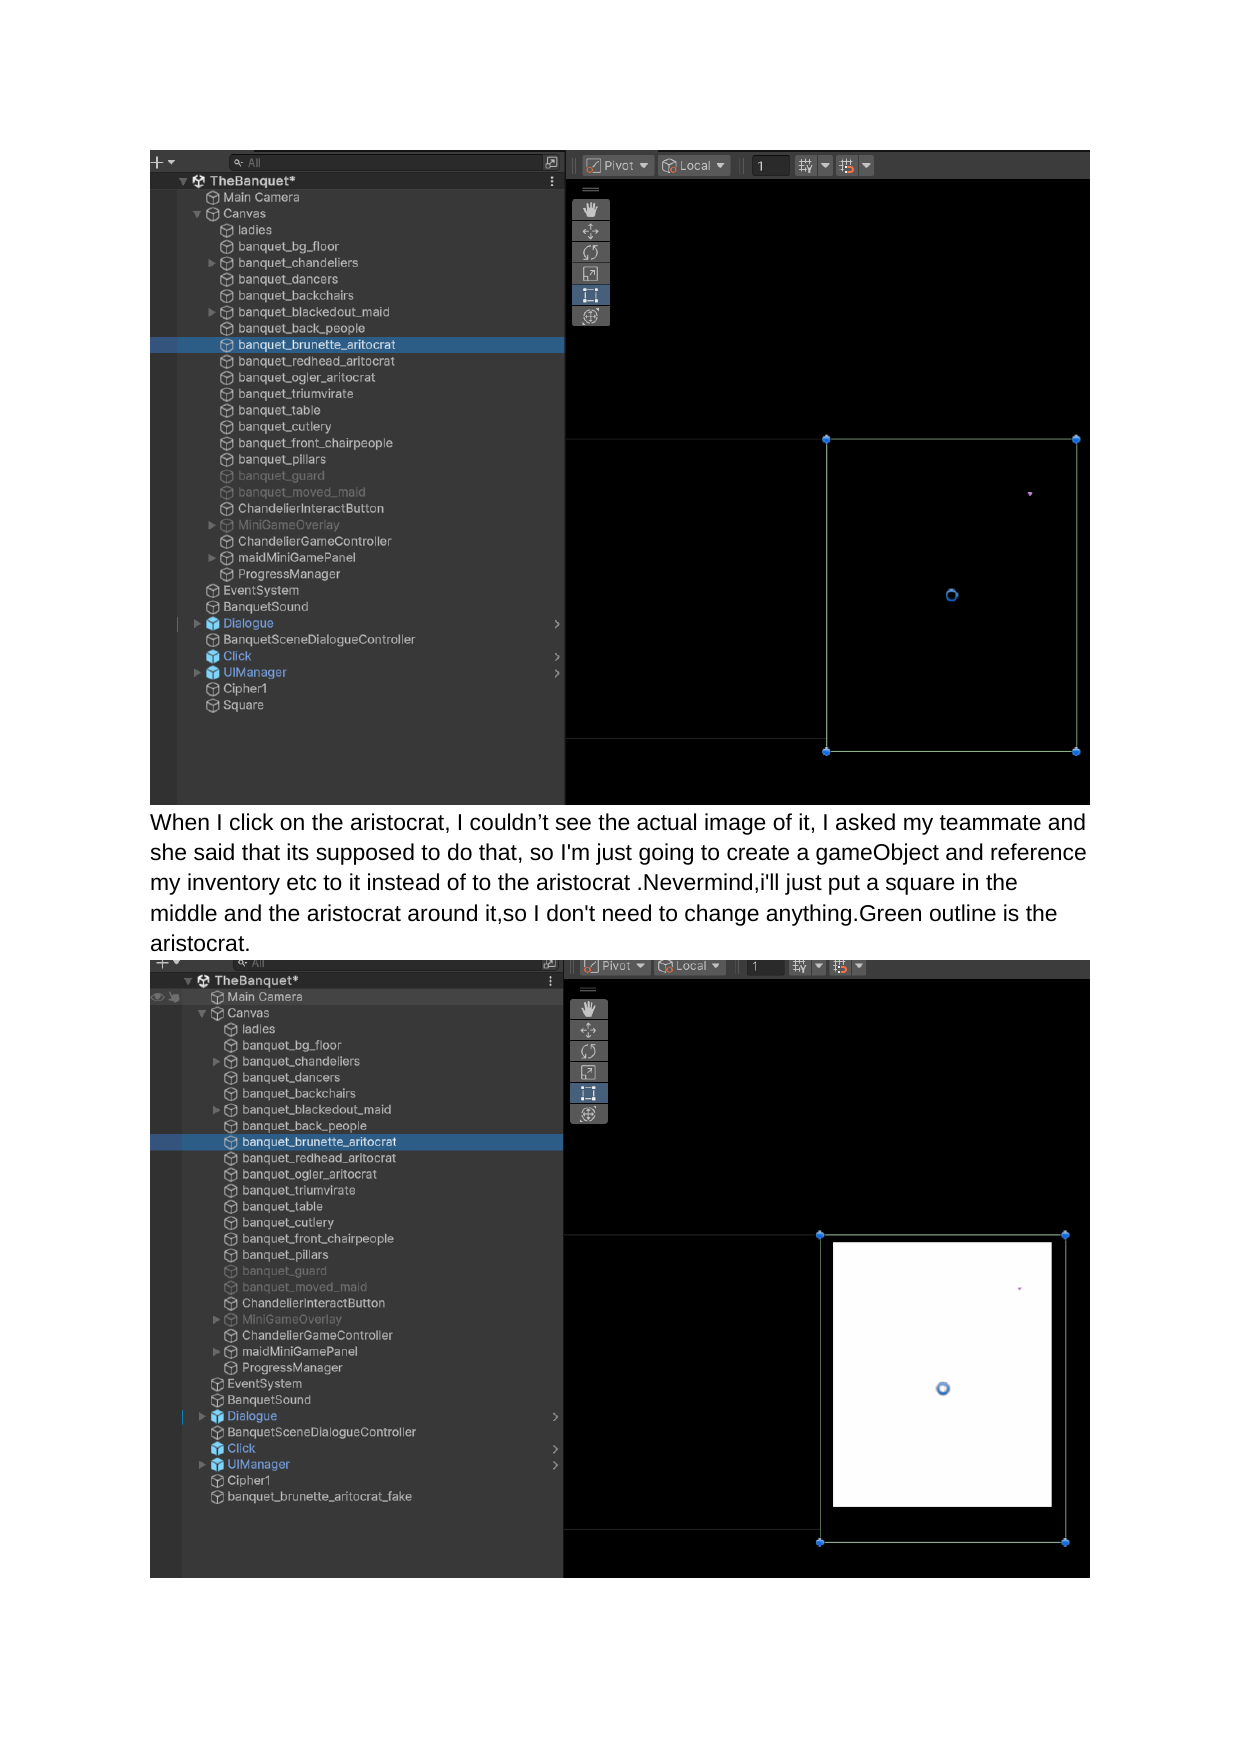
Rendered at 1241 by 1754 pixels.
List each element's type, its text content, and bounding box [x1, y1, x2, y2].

picture [150, 150, 1090, 805]
picture [150, 960, 1090, 1578]
text When I click on the aristocrat, I couldn’t see the actual image of it, I asked my teammate and she said that its supposed to do that, so I'm just going to create a gameObject and reference my inventory etc to it instead of to the aristocrat .Nevermind,i'll just put a square in the middle and the aristocrat around it,so I don't need to change anything.Green outline is the aristocrat. [150, 809, 1090, 956]
